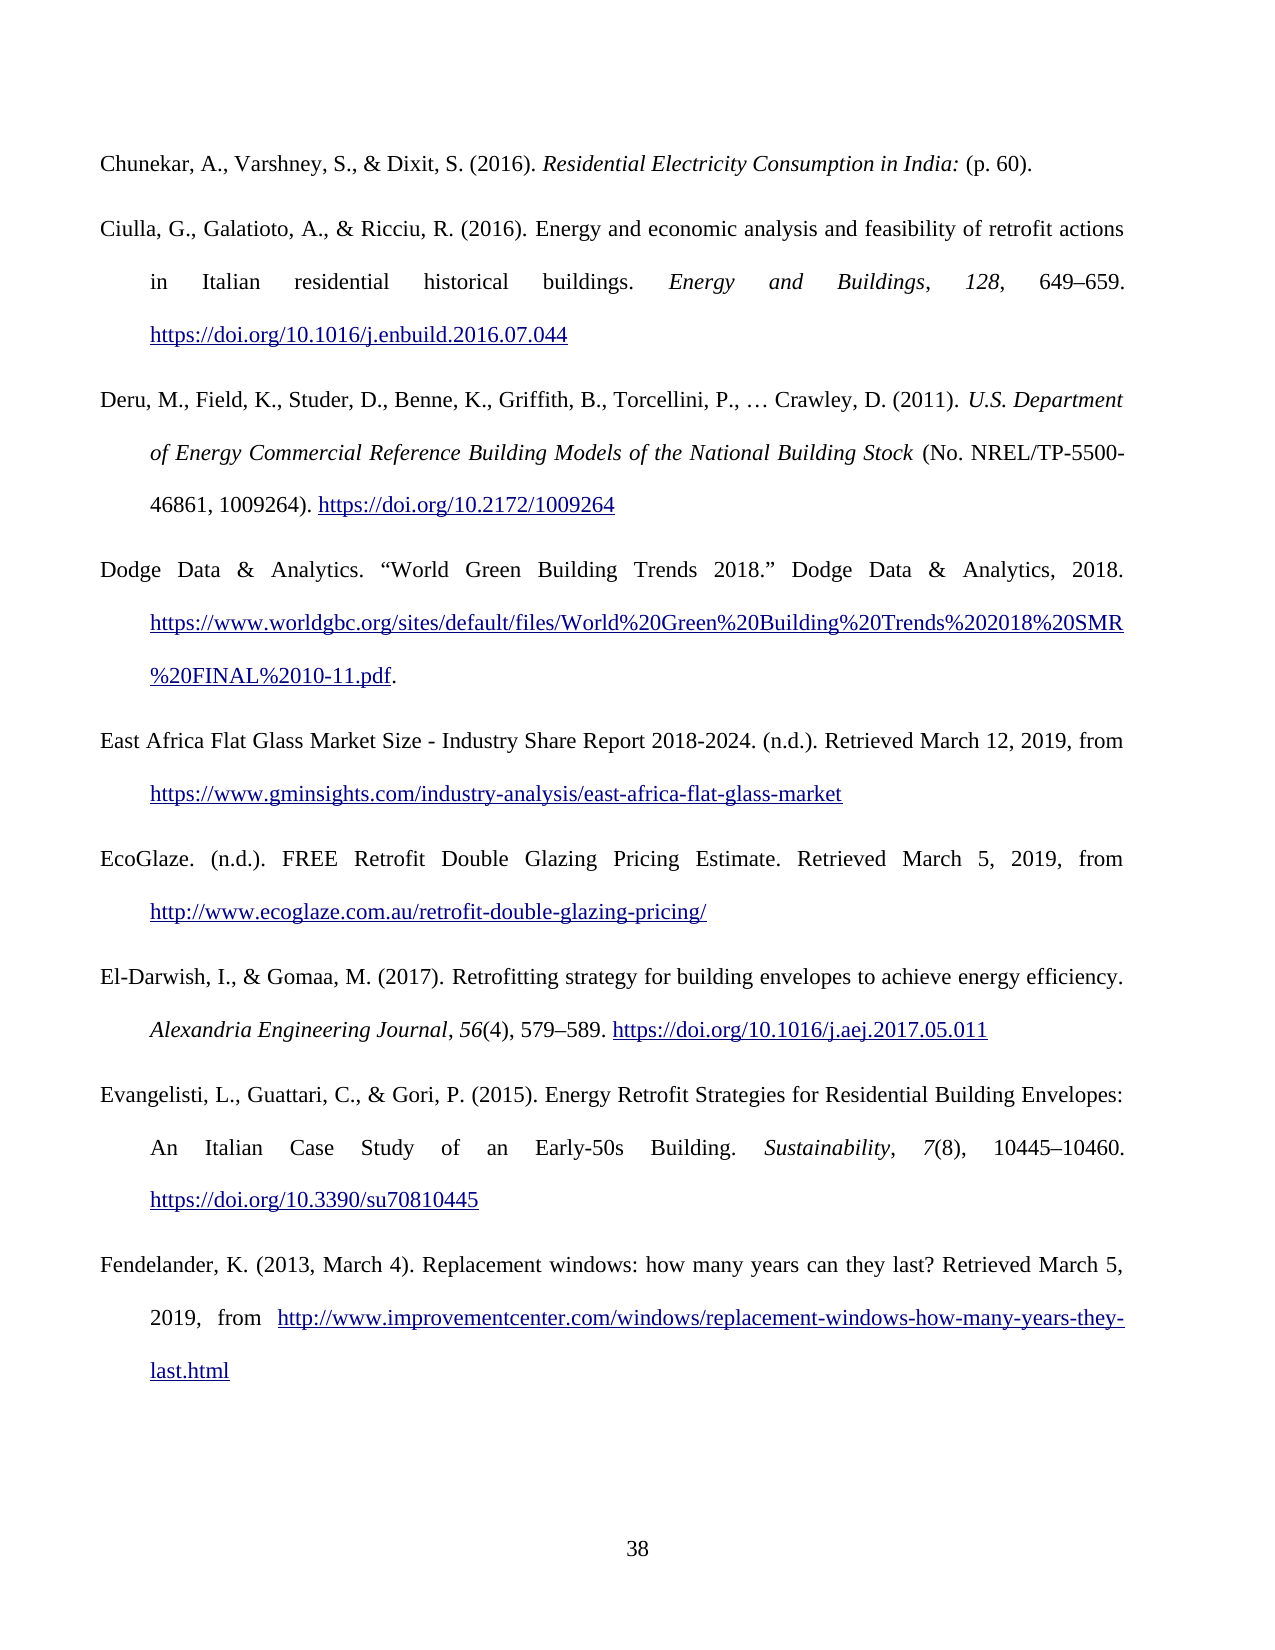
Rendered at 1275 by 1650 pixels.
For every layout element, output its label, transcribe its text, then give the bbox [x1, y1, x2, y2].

text Chunekar, A., Varshney, S., & Dixit, S. (2016). Residential Electricity Consumption in India: (p. 60). [100, 150, 1125, 176]
text East Africa Flat Glass Market Size - Industry Share Report 2018-2024. (n.d.). Retrieved March 12, 2019, from https://www.gminsights.com/industry-analysis/east-africa-flat-glass-market [100, 727, 1125, 806]
text El-Darwish, I., & Gomaa, M. (2017). Retrofitting strategy for building envelopes to achieve energy efficiency. Alexandria Engineering Journal, 56(4), 579–589. https://doi.org/10.1016/j.aej.2017.05.011 [100, 963, 1125, 1042]
text Dodge Data & Analytics. “World Green Building Trends 2018.” Dodge Data & Analytics, 2018. https://www.worldgbc.org/sites/default/files/World%20Green%20Building%20Trends%202018%20SMR%20FINAL%2010-11.pdf. [100, 556, 1125, 688]
text Evangelisti, L., Guattari, C., & Gori, P. (2015). Energy Retrofit Strategies for Residential Building Envelopes: An Italian Case Study of an Early-50s Building. Sustainability, 7(8), 10445–10460. https://doi.org/10.3390/su70810445 [100, 1081, 1125, 1213]
text Deru, M., Field, K., Studer, D., Benne, K., Griffith, B., Torcellini, P., … Crawley, D. (2011). U.S. Department of Energy Commercial Reference Building Models of the National Building Stock (No. NREL/TP-5500-46861, 1009264). https://doi.org/10.2172/1009264 [100, 386, 1125, 518]
text EcoGlaze. (n.d.). FREE Retrofit Double Glazing Pricing Estimate. Retrieved March 5, 2019, from http://www.ecoglaze.com.au/retrofit-double-glazing-pricing/ [100, 845, 1125, 924]
text Ciulla, G., Galatioto, A., & Ricciu, R. (2016). Energy and economic analysis and feasibility of retrofit actions in Italian residential historical buildings. Energy and Buildings, 128, 649–659. https://doi.org/10.1016/j.enbuild.2016.07.044 [100, 215, 1125, 347]
text Fendelander, K. (2013, March 4). Replacement windows: how many years can they last? Retrieved March 5, 2019, from http://www.improvementcenter.com/windows/replacement-windows-how-many-years-they-last.html [100, 1251, 1125, 1383]
